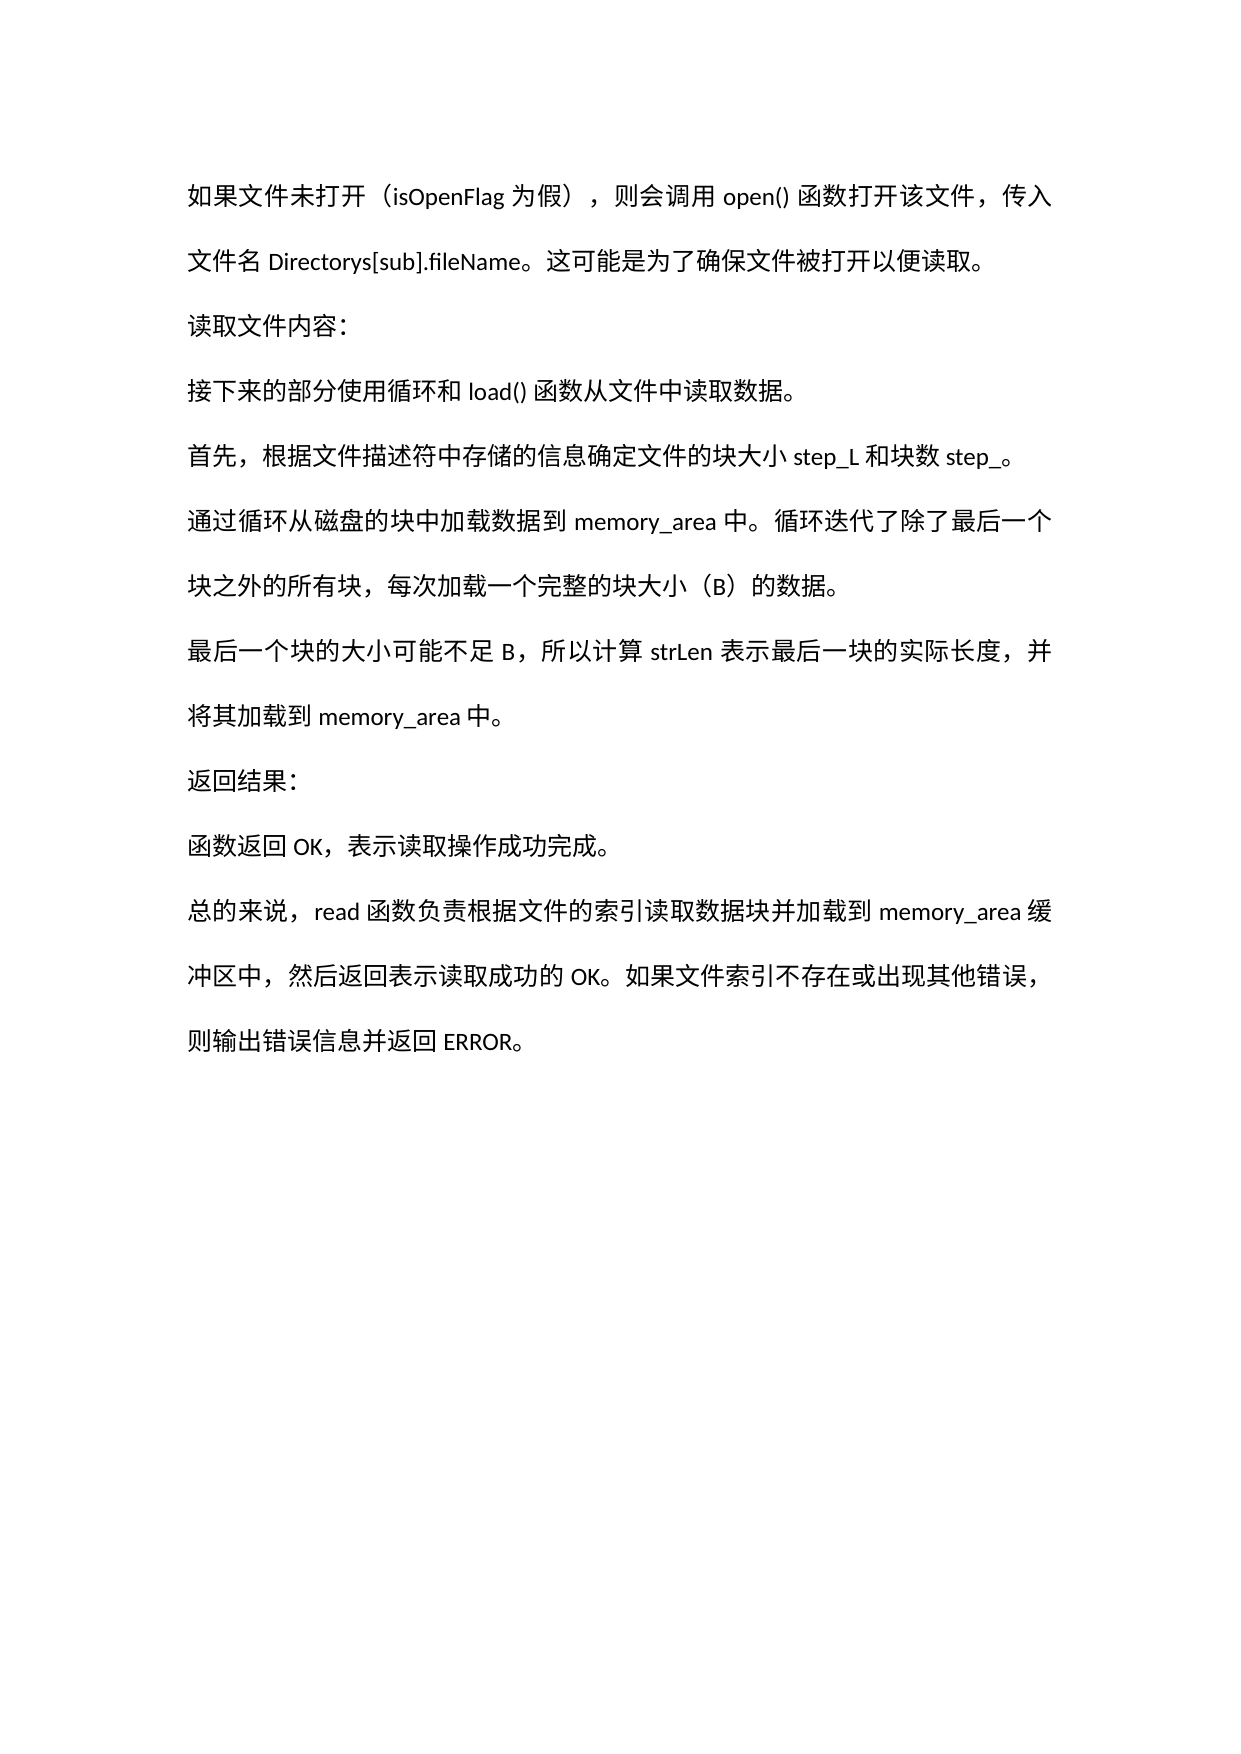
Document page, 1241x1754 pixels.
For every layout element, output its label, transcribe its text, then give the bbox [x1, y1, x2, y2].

text 如果文件未打开（isOpenFlag 为假），则会调用 open() 函数打开该文件，传入文件名 Directorys[sub].fileName。这可能是为了确保文件被打开以便读取。 [187, 162, 1053, 292]
text 返回结果： [187, 747, 1053, 812]
text 接下来的部分使用循环和 load() 函数从文件中读取数据。 [187, 357, 1053, 422]
text 读取文件内容： [187, 292, 1053, 357]
text 总的来说，read 函数负责根据文件的索引读取数据块并加载到 memory_area 缓冲区中，然后返回表示读取成功的 OK。如果文件索引不存在或出现其他错误，则输出错误信息并返回 ERROR。 [187, 877, 1053, 1072]
text 通过循环从磁盘的块中加载数据到 memory_area 中。循环迭代了除了最后一个块之外的所有块，每次加载一个完整的块大小（B）的数据。 [187, 487, 1053, 617]
text 函数返回 OK，表示读取操作成功完成。 [187, 812, 1053, 877]
text 首先，根据文件描述符中存储的信息确定文件的块大小 step_L 和块数 step_。 [187, 422, 1053, 487]
text 最后一个块的大小可能不足 B，所以计算 strLen 表示最后一块的实际长度，并将其加载到 memory_area 中。 [187, 617, 1053, 747]
